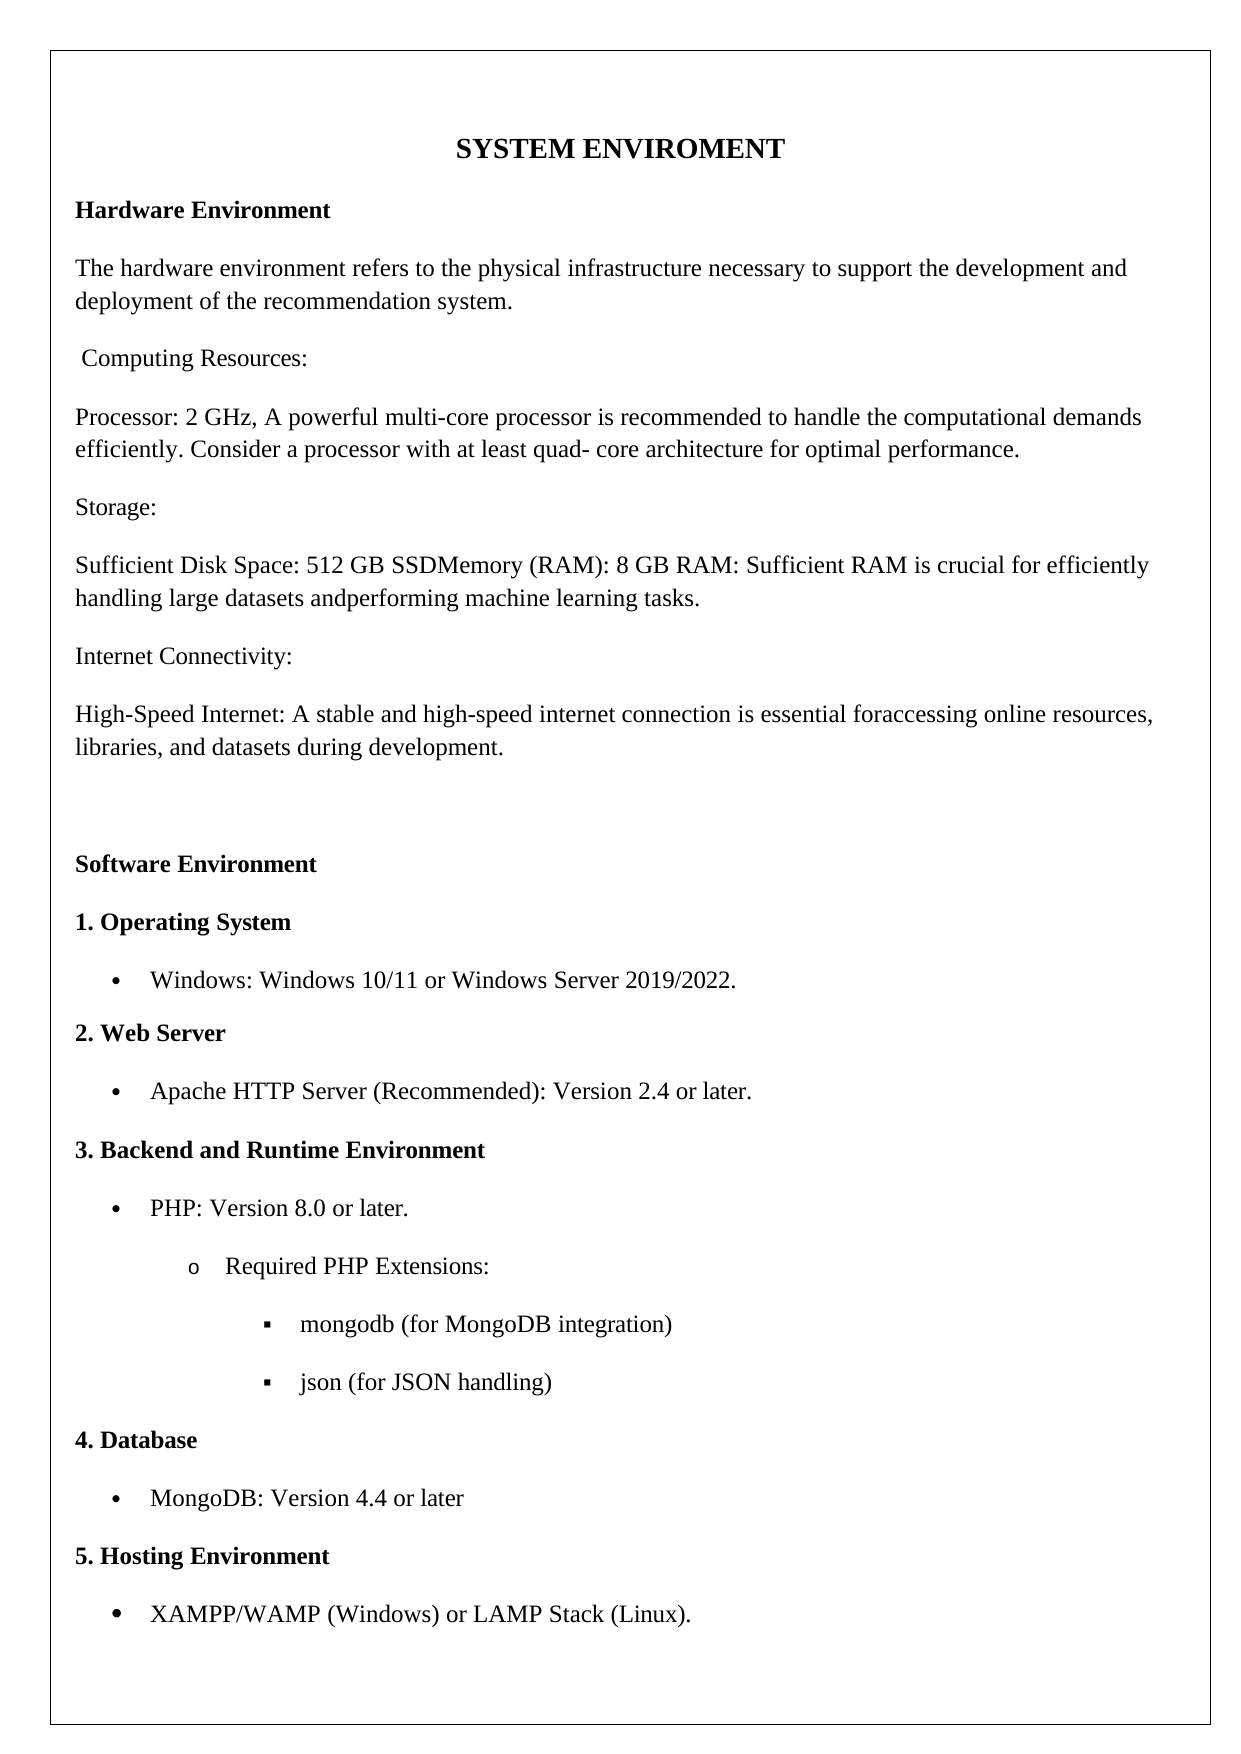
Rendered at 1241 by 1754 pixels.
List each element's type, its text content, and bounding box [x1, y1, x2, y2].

subtitle Hardware Environment [75, 195, 1210, 223]
list Operating System [75, 907, 1210, 935]
list Required PHP Extensions: [187, 1251, 1210, 1280]
subtitle SYSTEM ENVIROMENT [74, 131, 1166, 164]
text Sufficient Disk Space: 512 GB SSDMemory (RAM): 8 GB RAM: Sufficient RAM is crucial for efficiently handling large datasets andperforming machine learning tasks. [75, 550, 1210, 612]
text Storage: [75, 492, 1210, 521]
subtitle Software Environment [75, 849, 1210, 877]
subtitle Database [75, 1425, 1210, 1454]
list mongodb (for MongoDB integration) [262, 1309, 1210, 1337]
list json (for JSON handling) [262, 1367, 1210, 1396]
list Windows: Windows 10/11 or Windows Server 2019/2022. [112, 965, 1210, 993]
text Computing Resources: [81, 343, 1210, 372]
subtitle Hosting Environment [75, 1541, 1210, 1570]
text High-Speed Internet: A stable and high-speed internet connection is essential foraccessing online resources, libraries, and datasets during development. [75, 699, 1210, 761]
list MongoDB: Version 4.4 or later [112, 1483, 1210, 1512]
text Internet Connectivity: [75, 641, 1210, 670]
text The hardware environment refers to the physical infrastructure necessary to support the development and deployment of the recommendation system. [75, 253, 1210, 314]
subtitle Web Server [75, 1018, 1210, 1047]
list XAMPP/WAMP (Windows) or LAMP Stack (Linux). [112, 1599, 1210, 1628]
text Processor: 2 GHz, A powerful multi-core processor is recommended to handle the computational demands efficiently. Consider a processor with at least quad- core architecture for optimal performance. [75, 402, 1210, 463]
subtitle Backend and Runtime Environment [75, 1135, 1210, 1163]
list Apache HTTP Server (Recommended): Version 2.4 or later. [112, 1076, 1210, 1105]
list PHP: Version 8.0 or later. [112, 1193, 1210, 1221]
